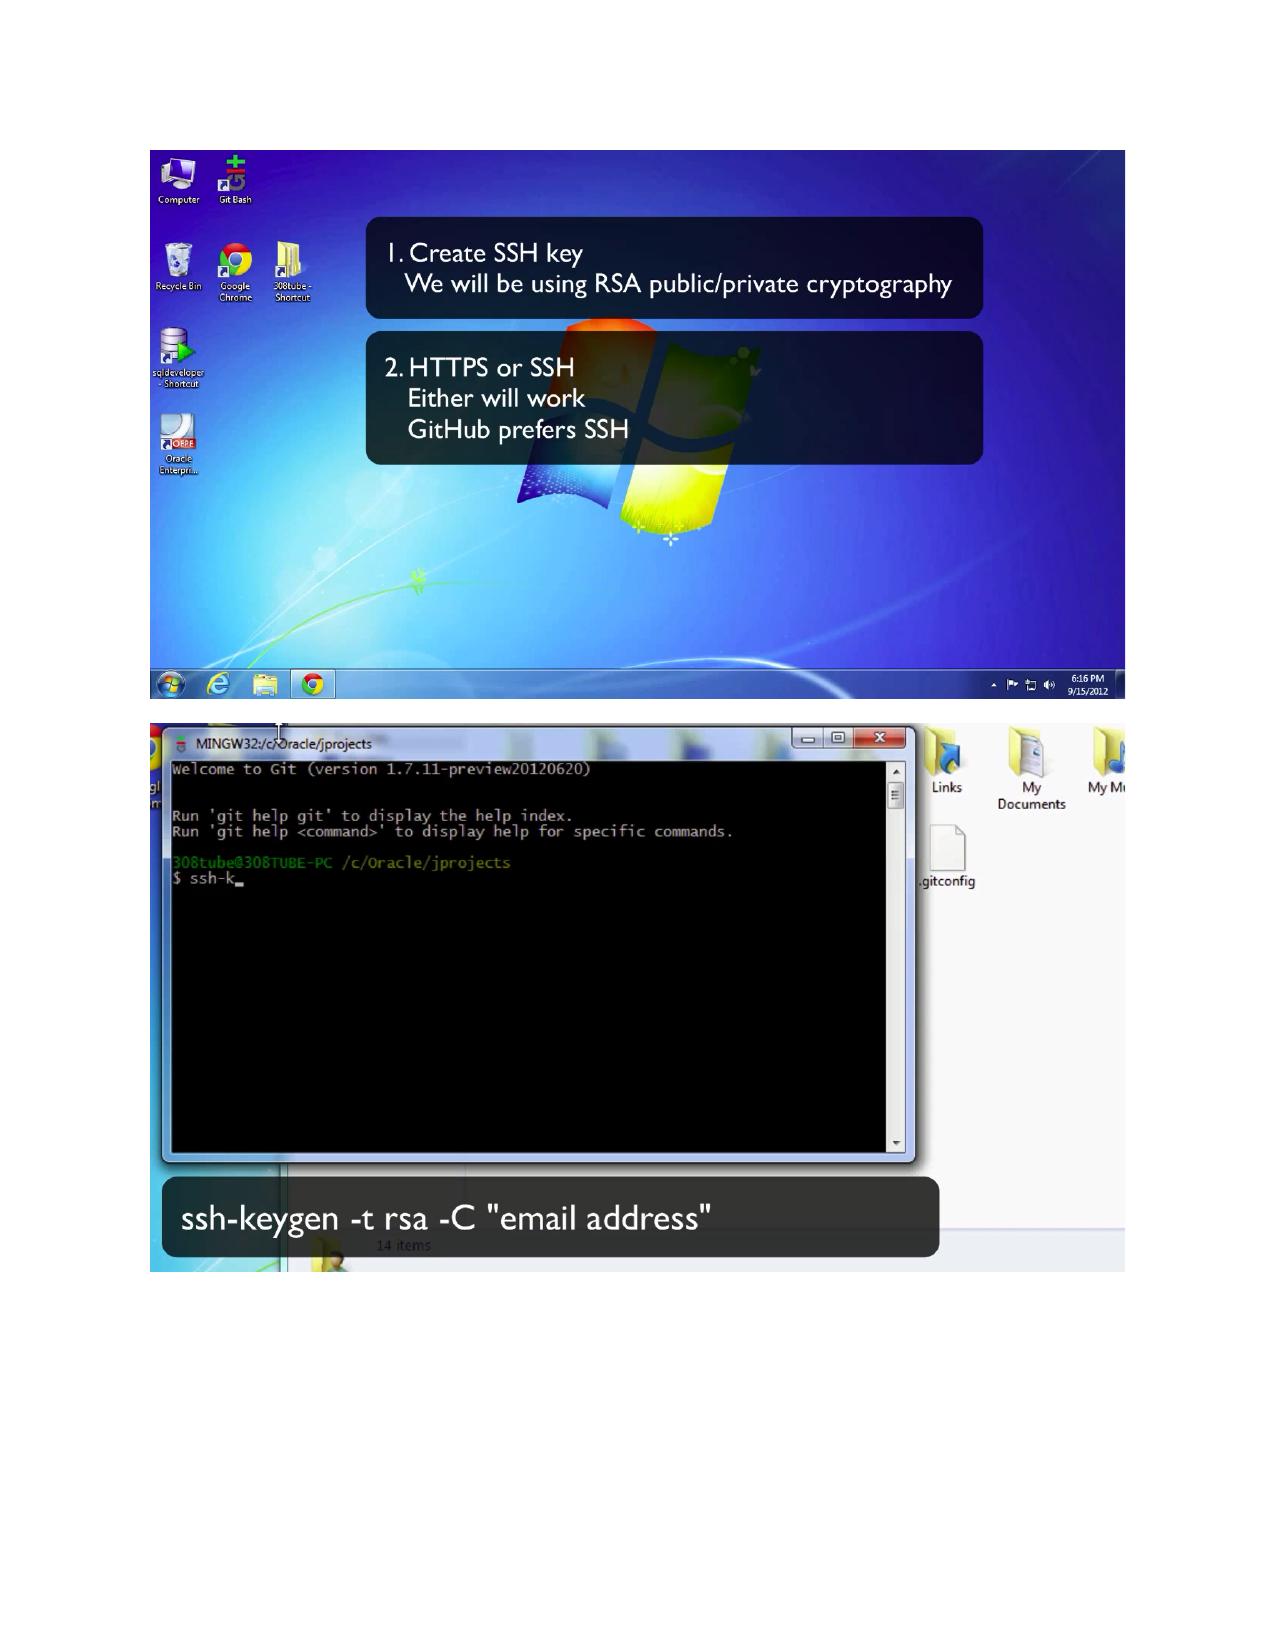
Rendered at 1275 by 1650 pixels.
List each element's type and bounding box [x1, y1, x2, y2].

picture [150, 150, 1125, 699]
picture [150, 723, 1125, 1272]
